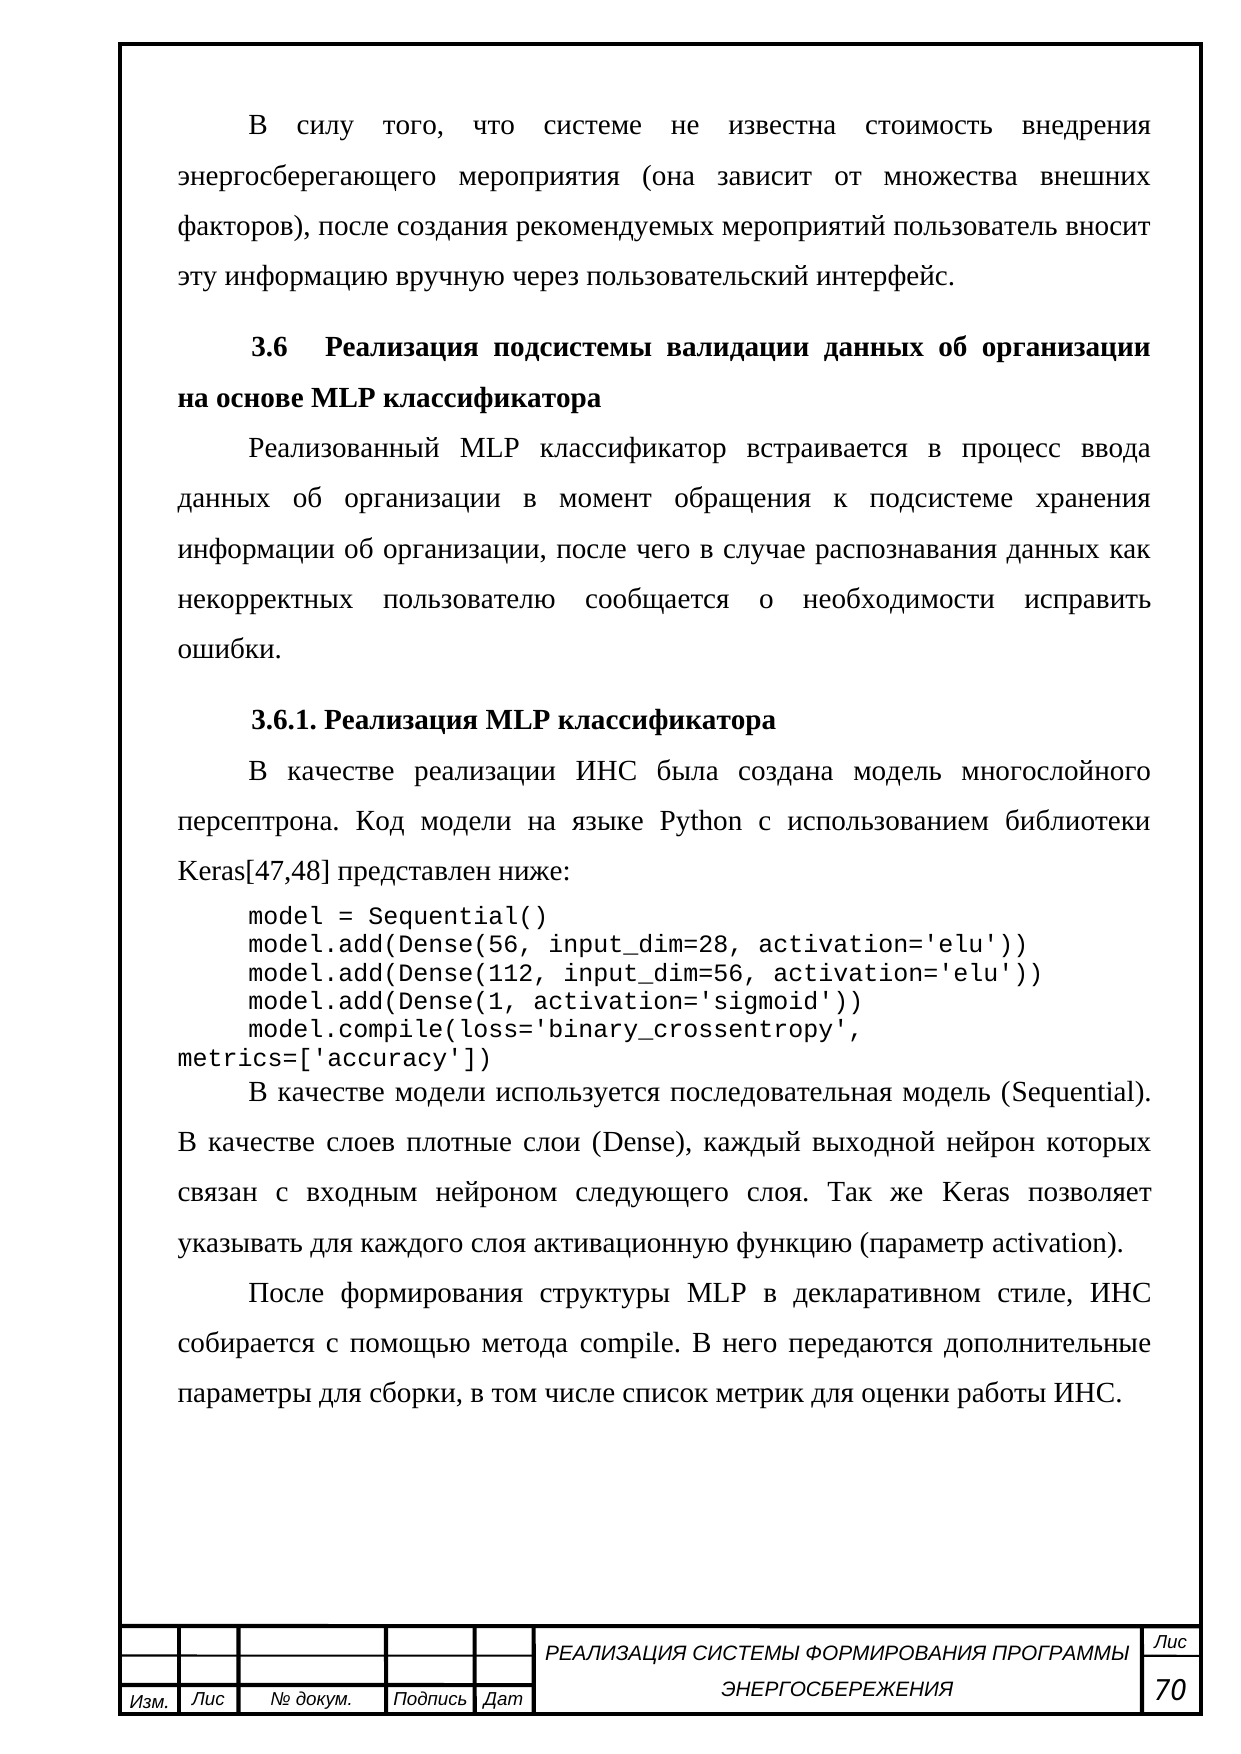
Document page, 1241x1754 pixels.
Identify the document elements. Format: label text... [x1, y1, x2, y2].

text model.compile(loss='binary_crossentropy', metrics=['accuracy']) [177, 1017, 1152, 1074]
text Реализованный MLP классификатор встраивается в процесс ввода данных об организации в момент обращения к подсистеме хранения информации об организации, после чего в случае распознавания данных как некорректных пользователю сообщается о необходимости исправить ошибки. [177, 430, 1152, 665]
text model.add(Dense(112, input_dim=56, activation='elu')) [177, 960, 1152, 989]
text model.add(Dense(56, input_dim=28, activation='elu')) [177, 932, 1152, 960]
text В силу того, что системе не известна стоимость внедрения энергосберегающего мероприятия (она зависит от множества внешних факторов), после создания рекомендуемых мероприятий пользователь вносит эту информацию вручную через пользовательский интерфейс. [177, 107, 1152, 292]
subtitle Реализация подсистемы валидации данных об организации на основе MLP классификатора [177, 329, 1152, 413]
text В качестве реализации ИНС была создана модель многослойного персептрона. Код модели на языке Python с использованием библиотеки Keras[47,48] представлен ниже: [177, 753, 1152, 887]
subtitle 3.6.1. Реализация MLP классификатора [177, 702, 1152, 736]
text В качестве модели используется последовательная модель (Sequential). В качестве слоев плотные слои (Dense), каждый выходной нейрон которых связан с входным нейроном следующего слоя. Так же Keras позволяет указывать для каждого слоя активационную функцию (параметр activation). [177, 1074, 1152, 1258]
text model.add(Dense(1, activation='sigmoid')) [177, 989, 1152, 1017]
text model = Sequential() [177, 904, 1152, 932]
text После формирования структуры MLP в декларативном стиле, ИНС собирается с помощью метода compile. В него передаются дополнительные параметры для сборки, в том числе список метрик для оценки работы ИНС. [177, 1275, 1152, 1409]
